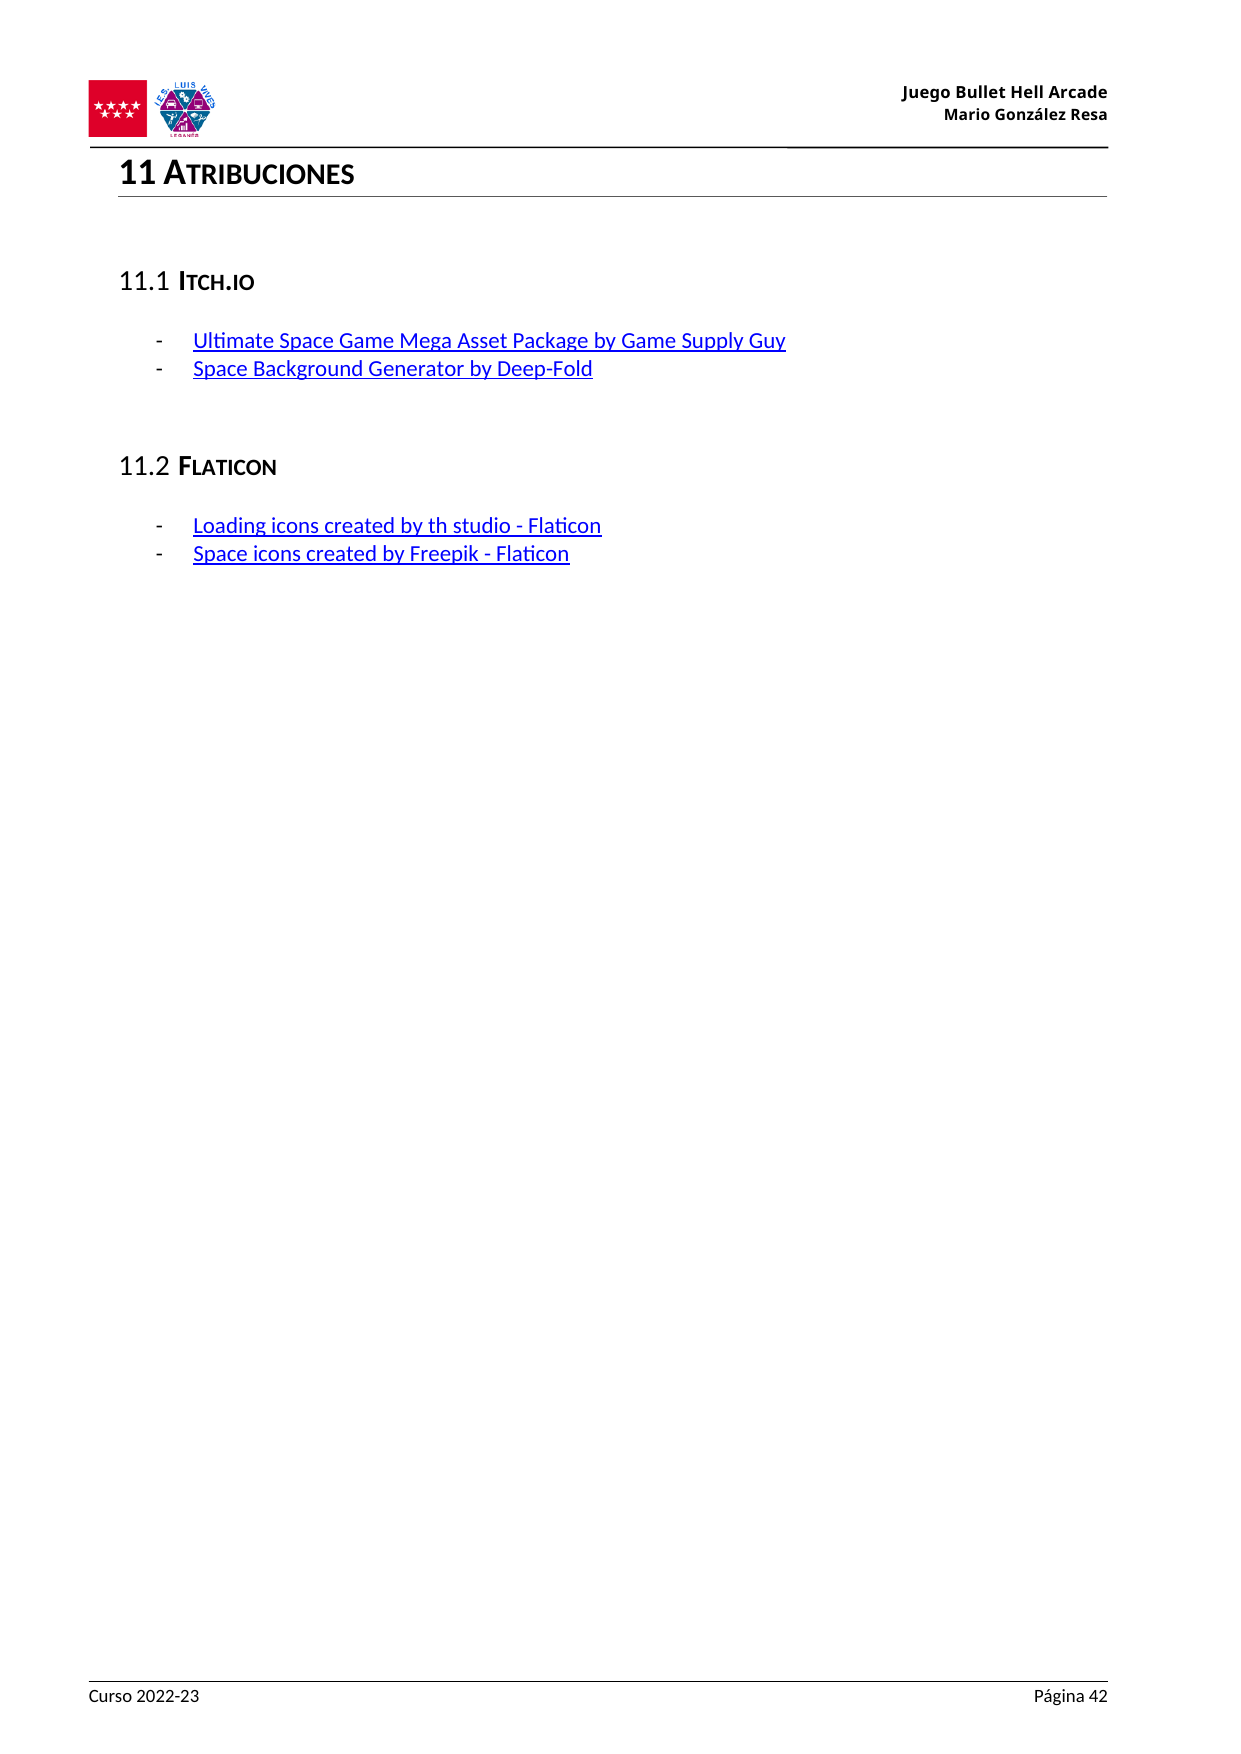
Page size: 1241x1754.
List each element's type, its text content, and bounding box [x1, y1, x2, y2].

subtitle Flaticon [118, 447, 1107, 483]
list Loading icons created by th studio - Flaticon [156, 511, 1107, 539]
picture [87, 80, 215, 136]
subtitle Itch.io [118, 262, 1107, 298]
list Space Background Generator by Deep-Fold [156, 354, 1107, 382]
list Ultimate Space Game Mega Asset Package by Game Supply Guy [156, 326, 1107, 354]
subtitle Atribuciones [118, 148, 1107, 196]
list Space icons created by Freepik - Flaticon [156, 539, 1107, 567]
